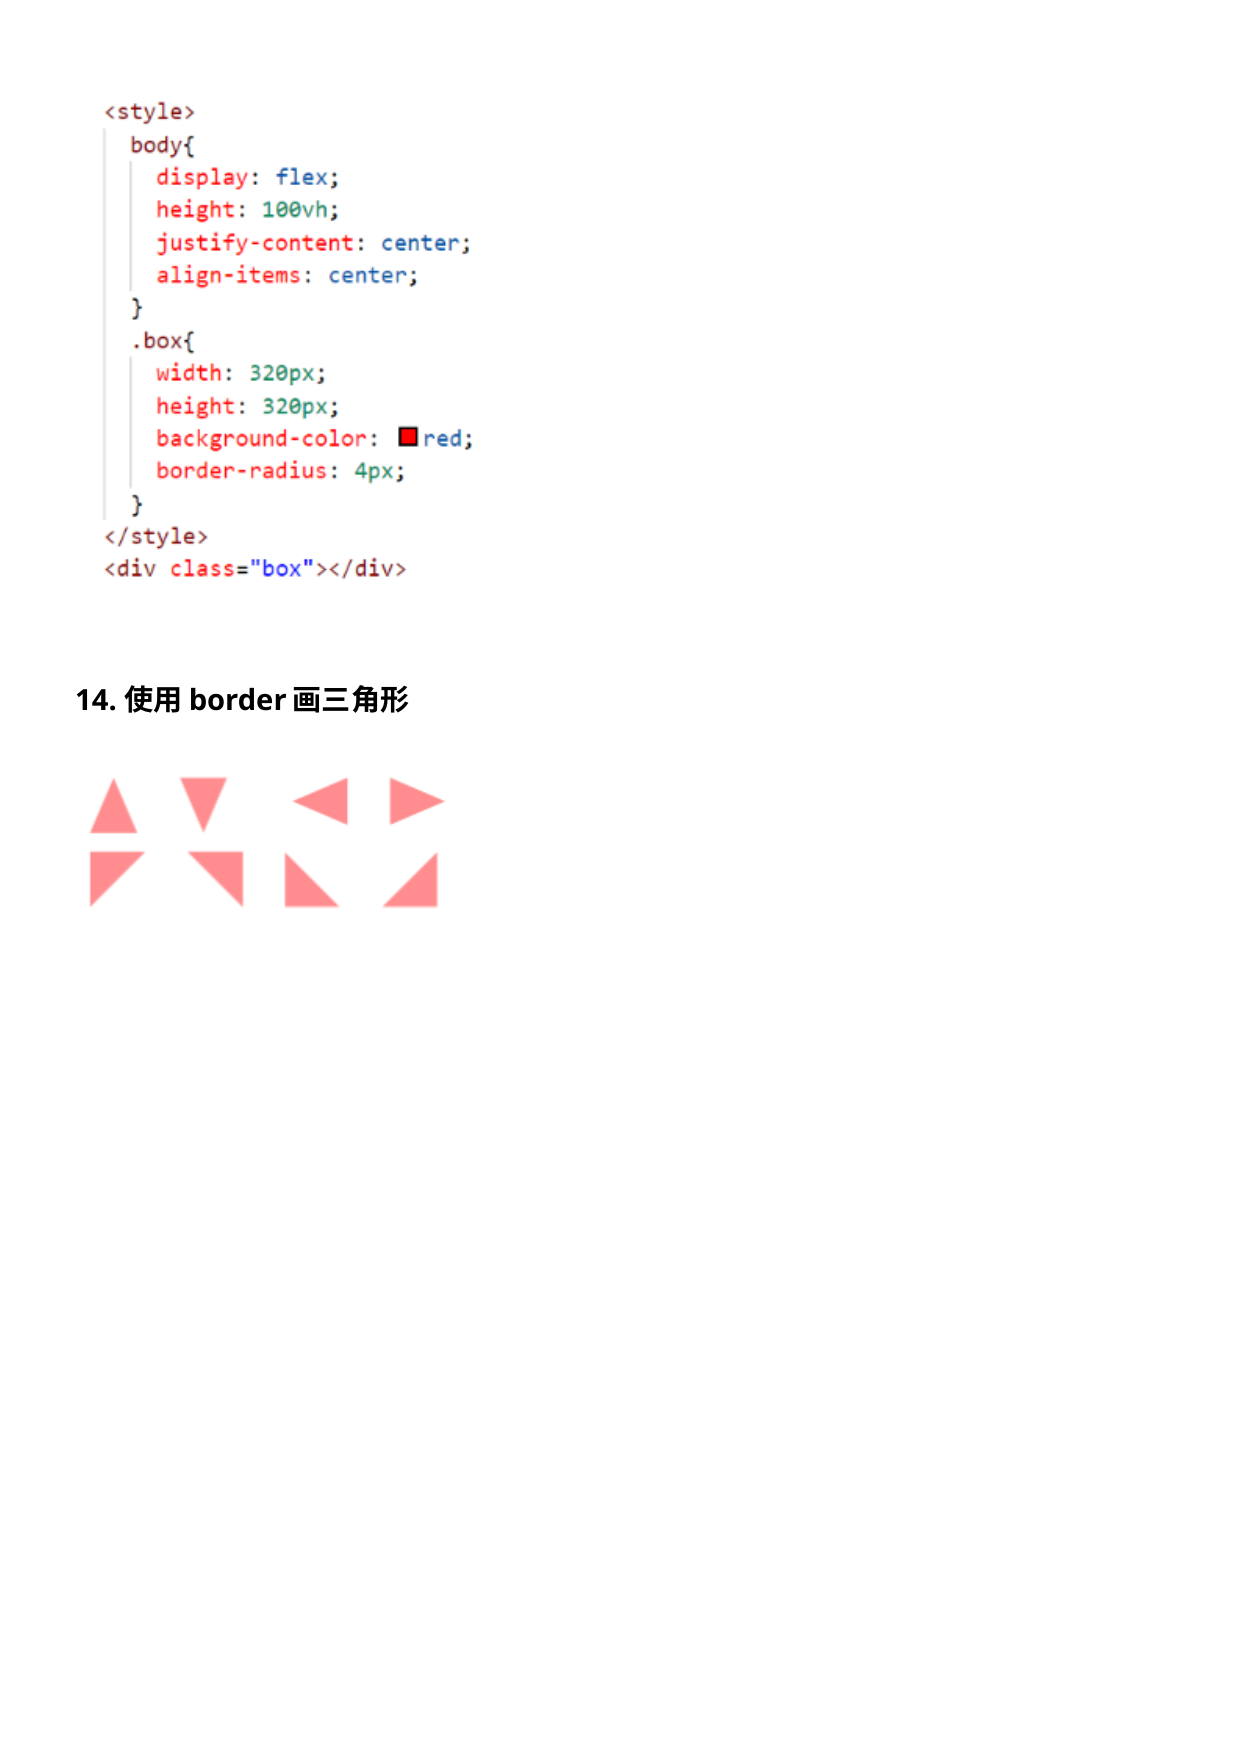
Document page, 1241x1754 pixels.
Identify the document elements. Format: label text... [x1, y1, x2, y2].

picture [75, 80, 505, 594]
text 使用border画三角形 [75, 666, 1165, 731]
picture [75, 763, 454, 926]
